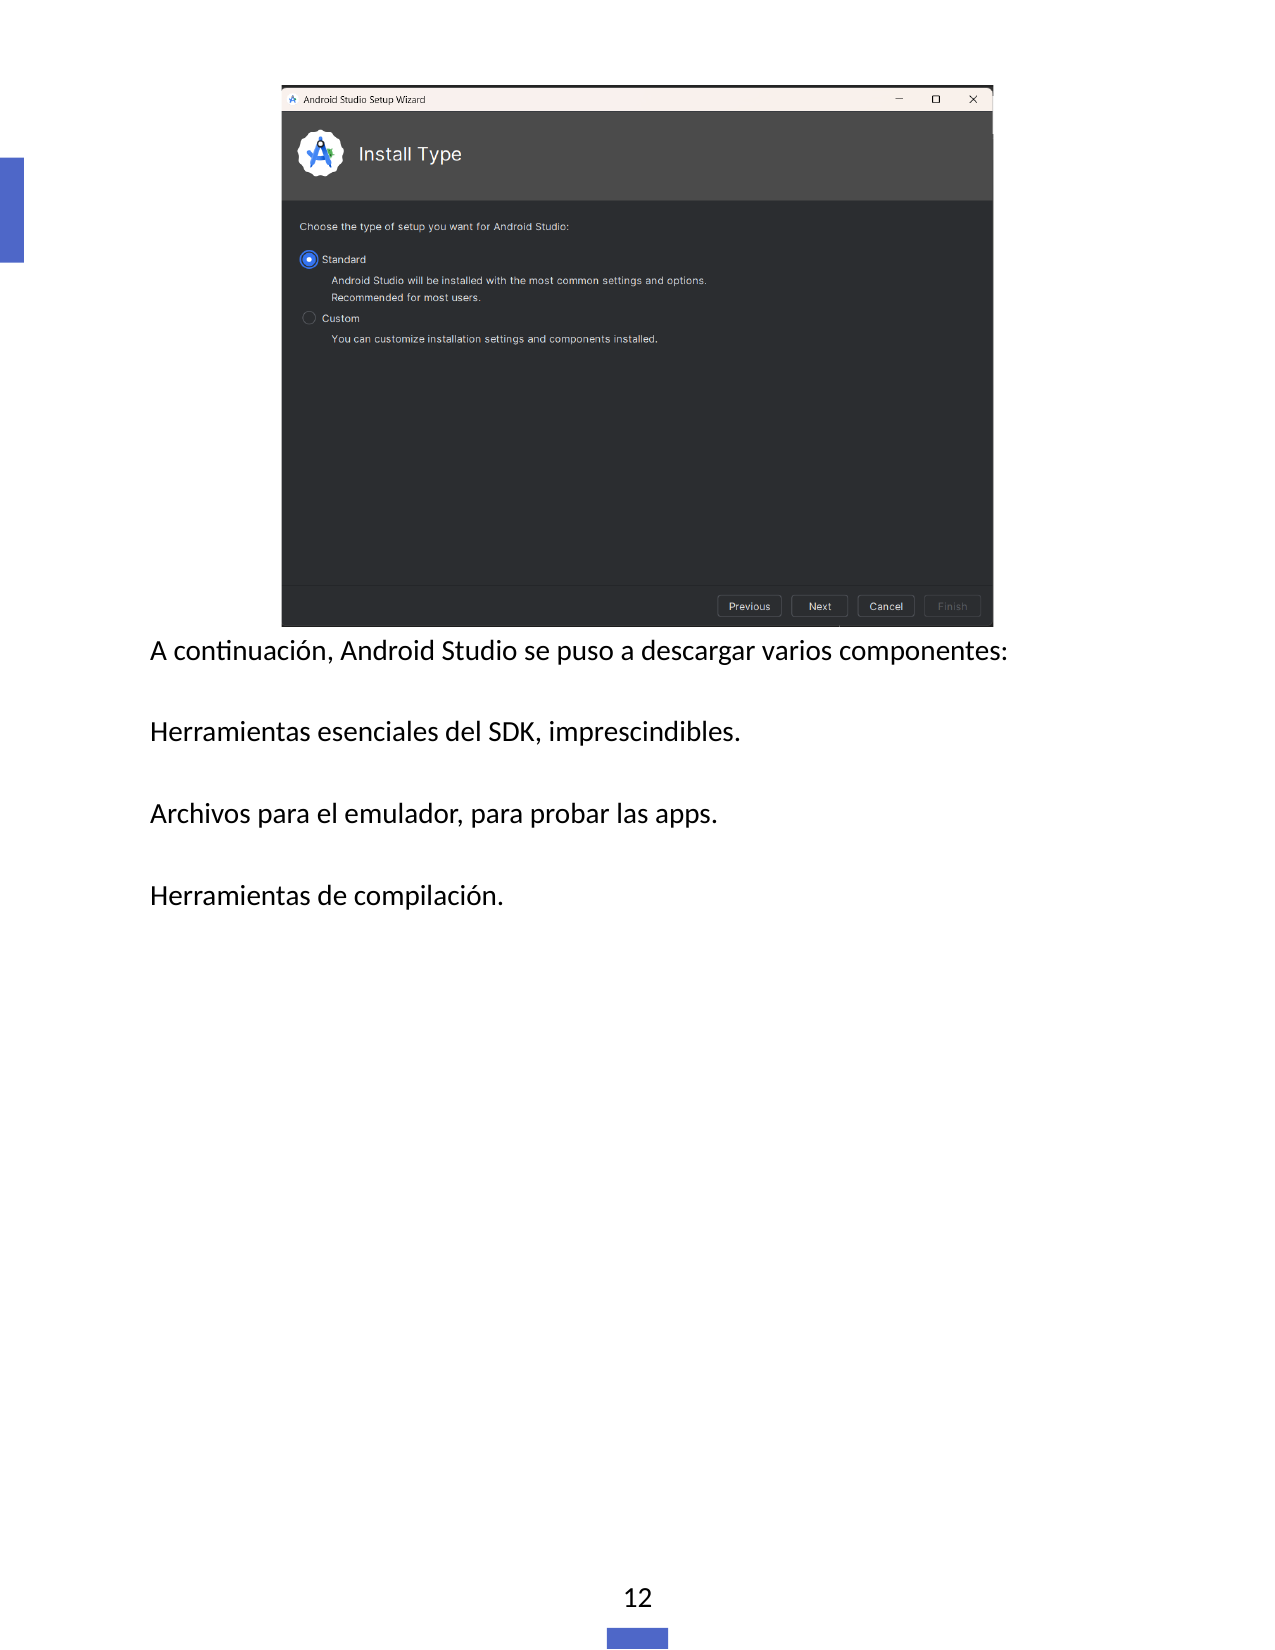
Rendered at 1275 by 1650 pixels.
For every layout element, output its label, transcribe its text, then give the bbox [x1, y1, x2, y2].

picture [281, 85, 994, 627]
text Herramientas de compilación. [150, 877, 1125, 913]
text Herramientas esenciales del SDK, imprescindibles. [150, 713, 1125, 749]
text A continuación, Android Studio se puso a descargar varios componentes: [150, 632, 1125, 667]
text Archivos para el emulador, para probar las apps. [150, 795, 1125, 831]
